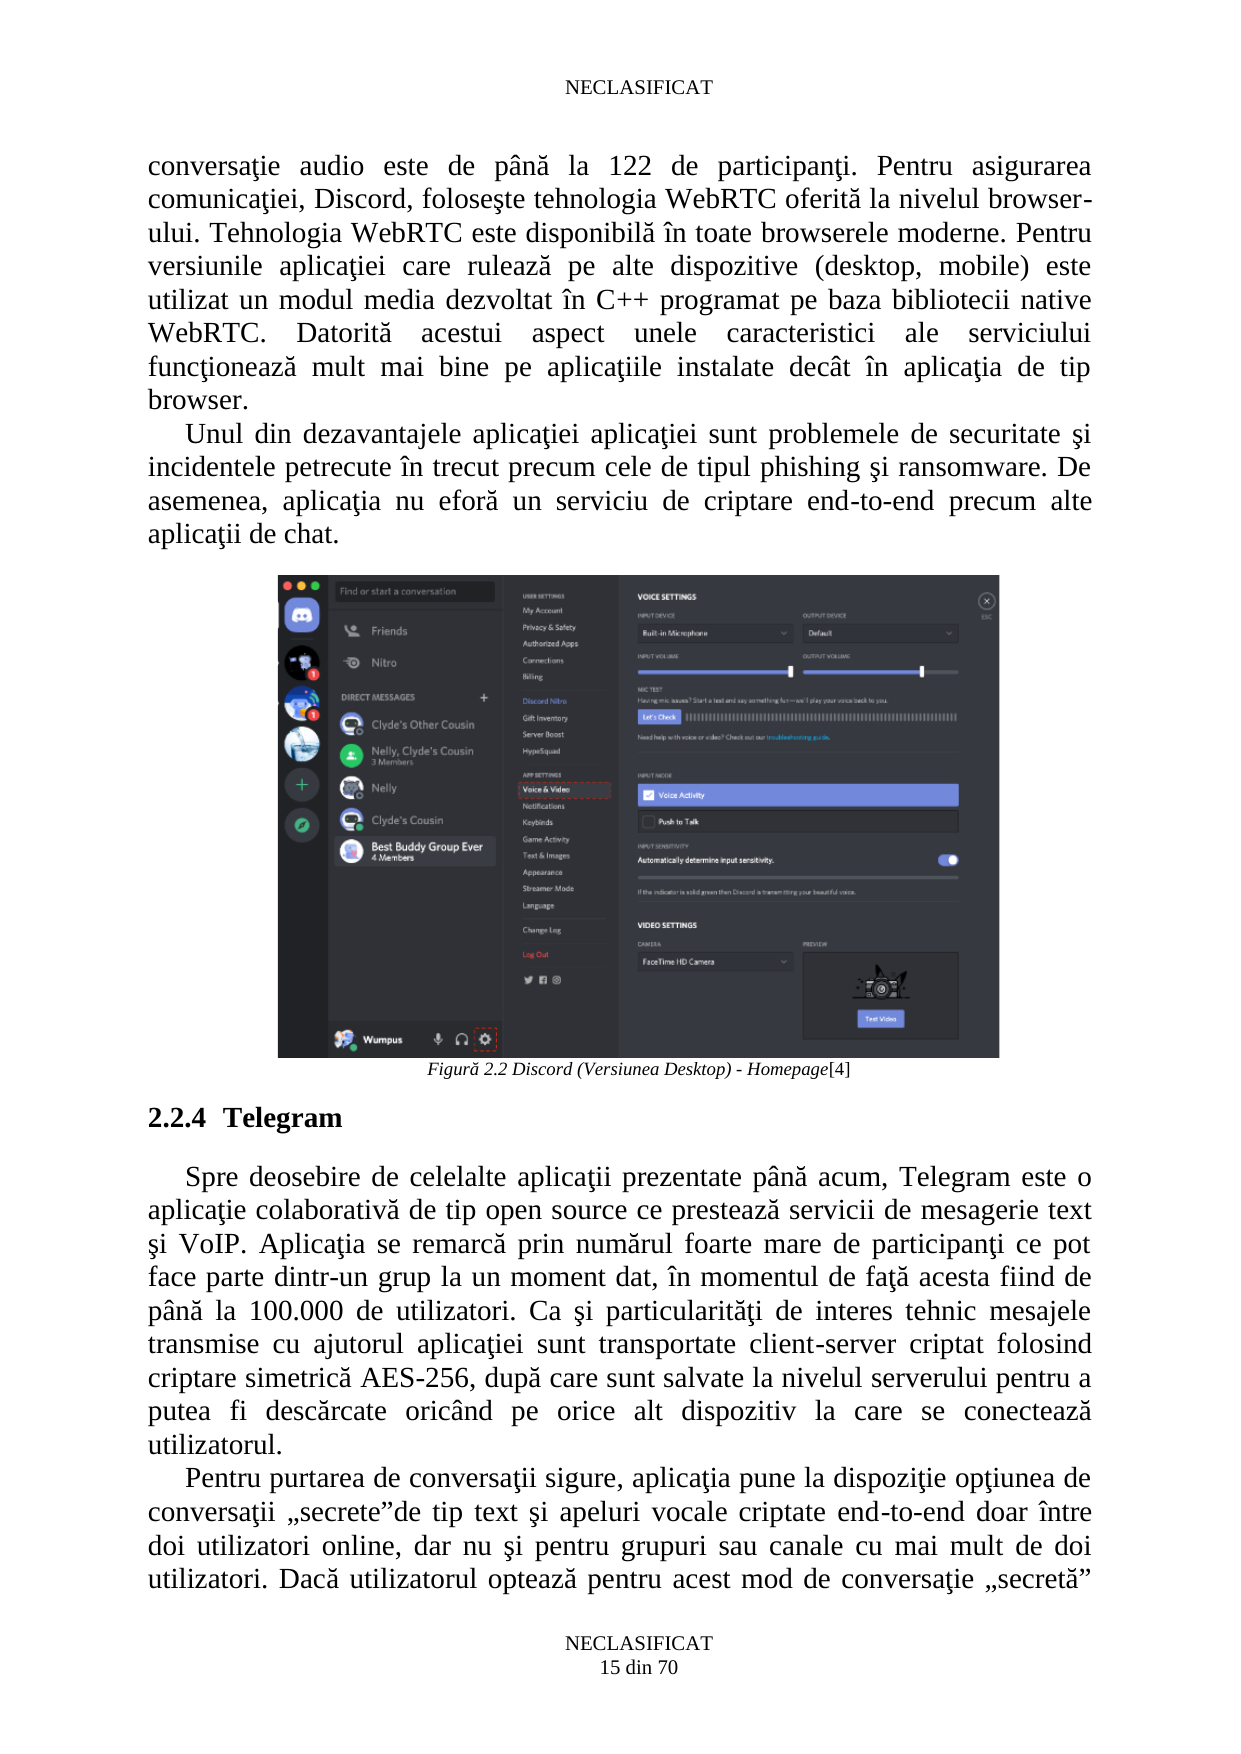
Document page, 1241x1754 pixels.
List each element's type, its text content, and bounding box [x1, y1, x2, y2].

picture [277, 575, 1000, 1058]
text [148, 1461, 1092, 1595]
text Figură 2.2 Discord (Versiunea Desktop) - Homepage [148, 1058, 1092, 1079]
text Unul din dezavantajele aplicaţiei aplicaţiei sunt problemele de securitate şi incidentele petrecute în trecut precum cele de tipul phishing şi ransomware. De asemenea, aplicaţia nu eforă un serviciu de criptare end-to-end precum alte aplicaţii de chat. [148, 416, 1092, 550]
subtitle Telegram [148, 1100, 1092, 1134]
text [148, 148, 1092, 416]
text Spre deosebire de celelalte aplicaţii prezentate până acum, Telegram este o aplicaţie colaborativă de tip open source ce prestează servicii de mesagerie text şi VoIP. Aplicaţia se remarcă prin numărul foarte mare de participanţi ce pot face parte dintr-un grup la un moment dat, în momentul de faţă acesta fiind de până la 100.000 de utilizatori. Ca şi particularităţi de interes tehnic mesajele transmise cu ajutorul aplicaţiei sunt transportate client-server criptat folosind criptare simetrică AES-256, după care sunt salvate la nivelul serverului pentru a putea fi descărcate oricând pe orice alt dispozitiv la care se conectează utilizatorul. [148, 1159, 1092, 1461]
